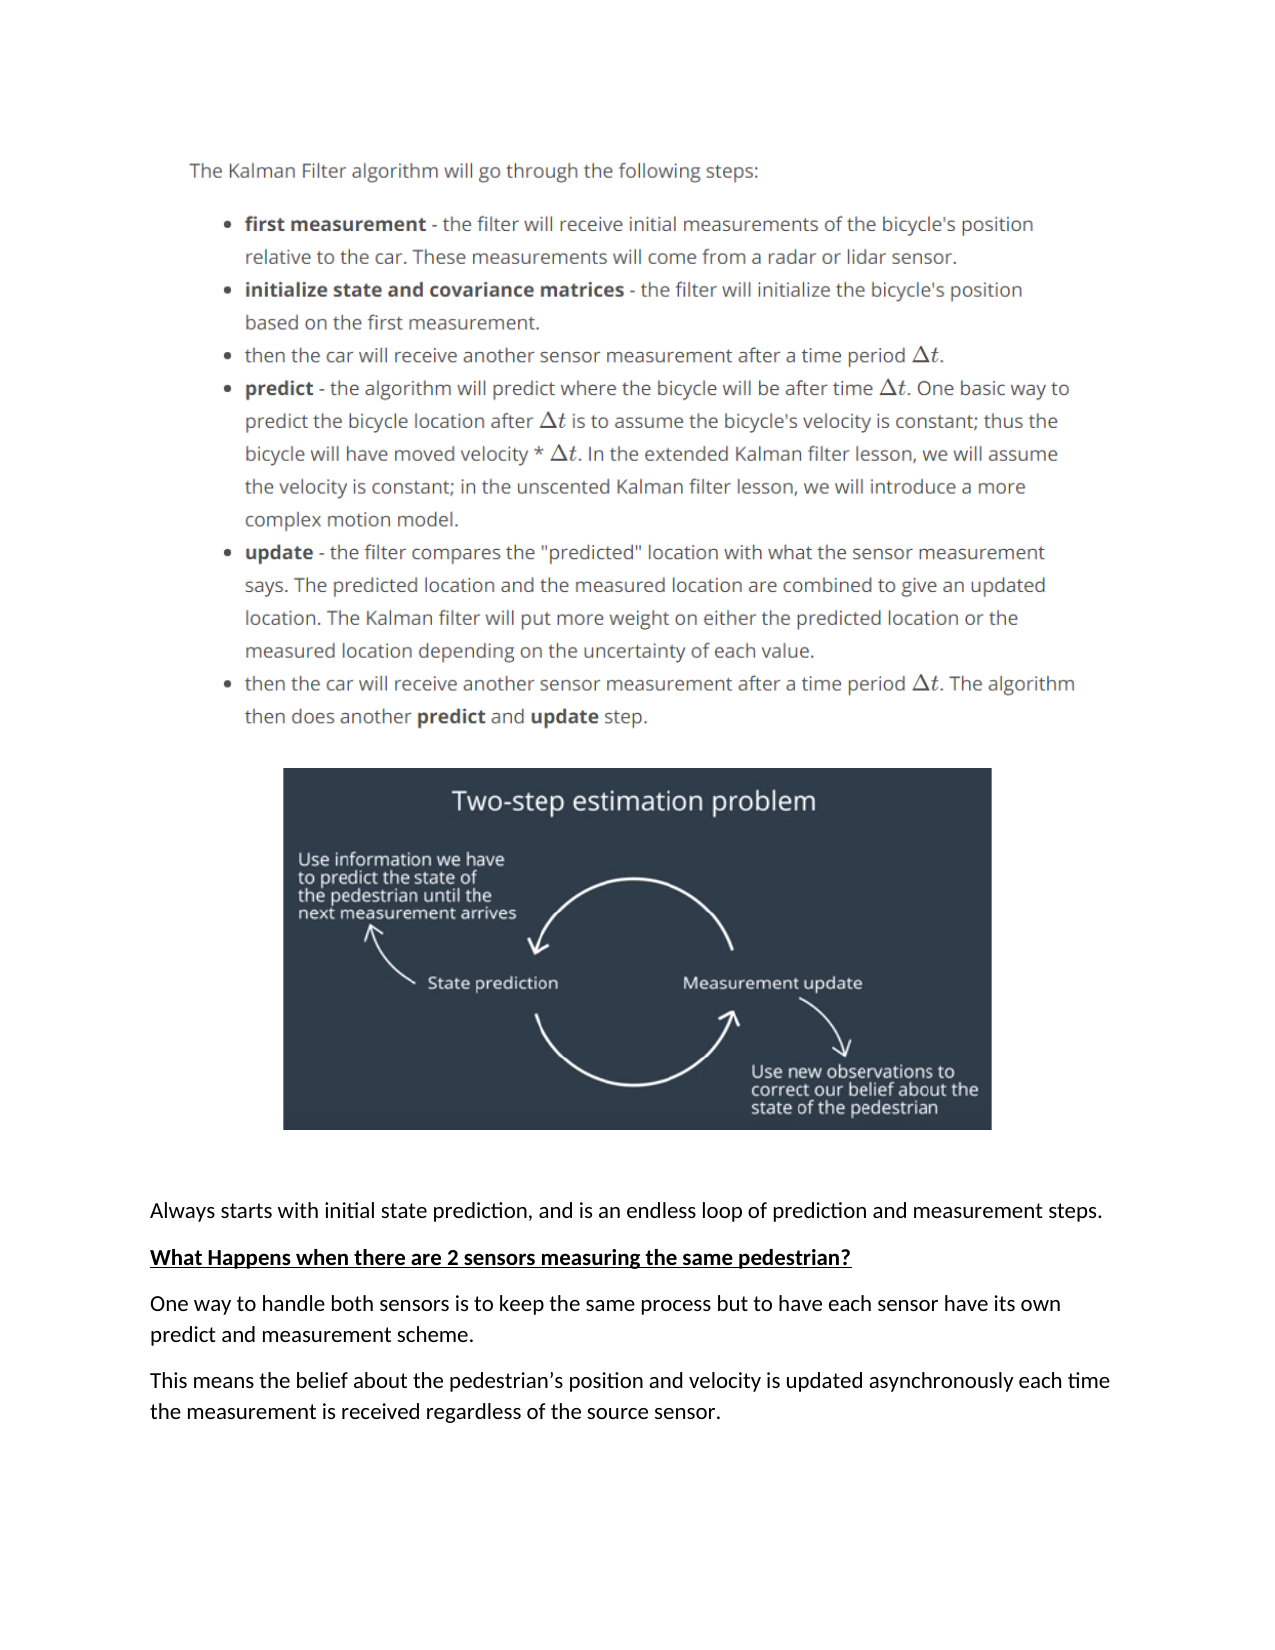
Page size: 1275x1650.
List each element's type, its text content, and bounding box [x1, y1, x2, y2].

text What Happens when there are 2 sensors measuring the same pedestrian? [150, 1243, 1125, 1271]
text One way to handle both sensors is to keep the same process but to have each sensor have its own predict and measurement scheme. [150, 1289, 1125, 1348]
picture [186, 150, 1089, 750]
picture [283, 768, 992, 1130]
text Always starts with initial state prediction, and is an endless loop of prediction and measurement steps. [150, 1196, 1125, 1224]
text This means the belief about the pedestrian’s position and velocity is updated asynchronously each time the measurement is received regardless of the source sensor. [150, 1367, 1125, 1425]
